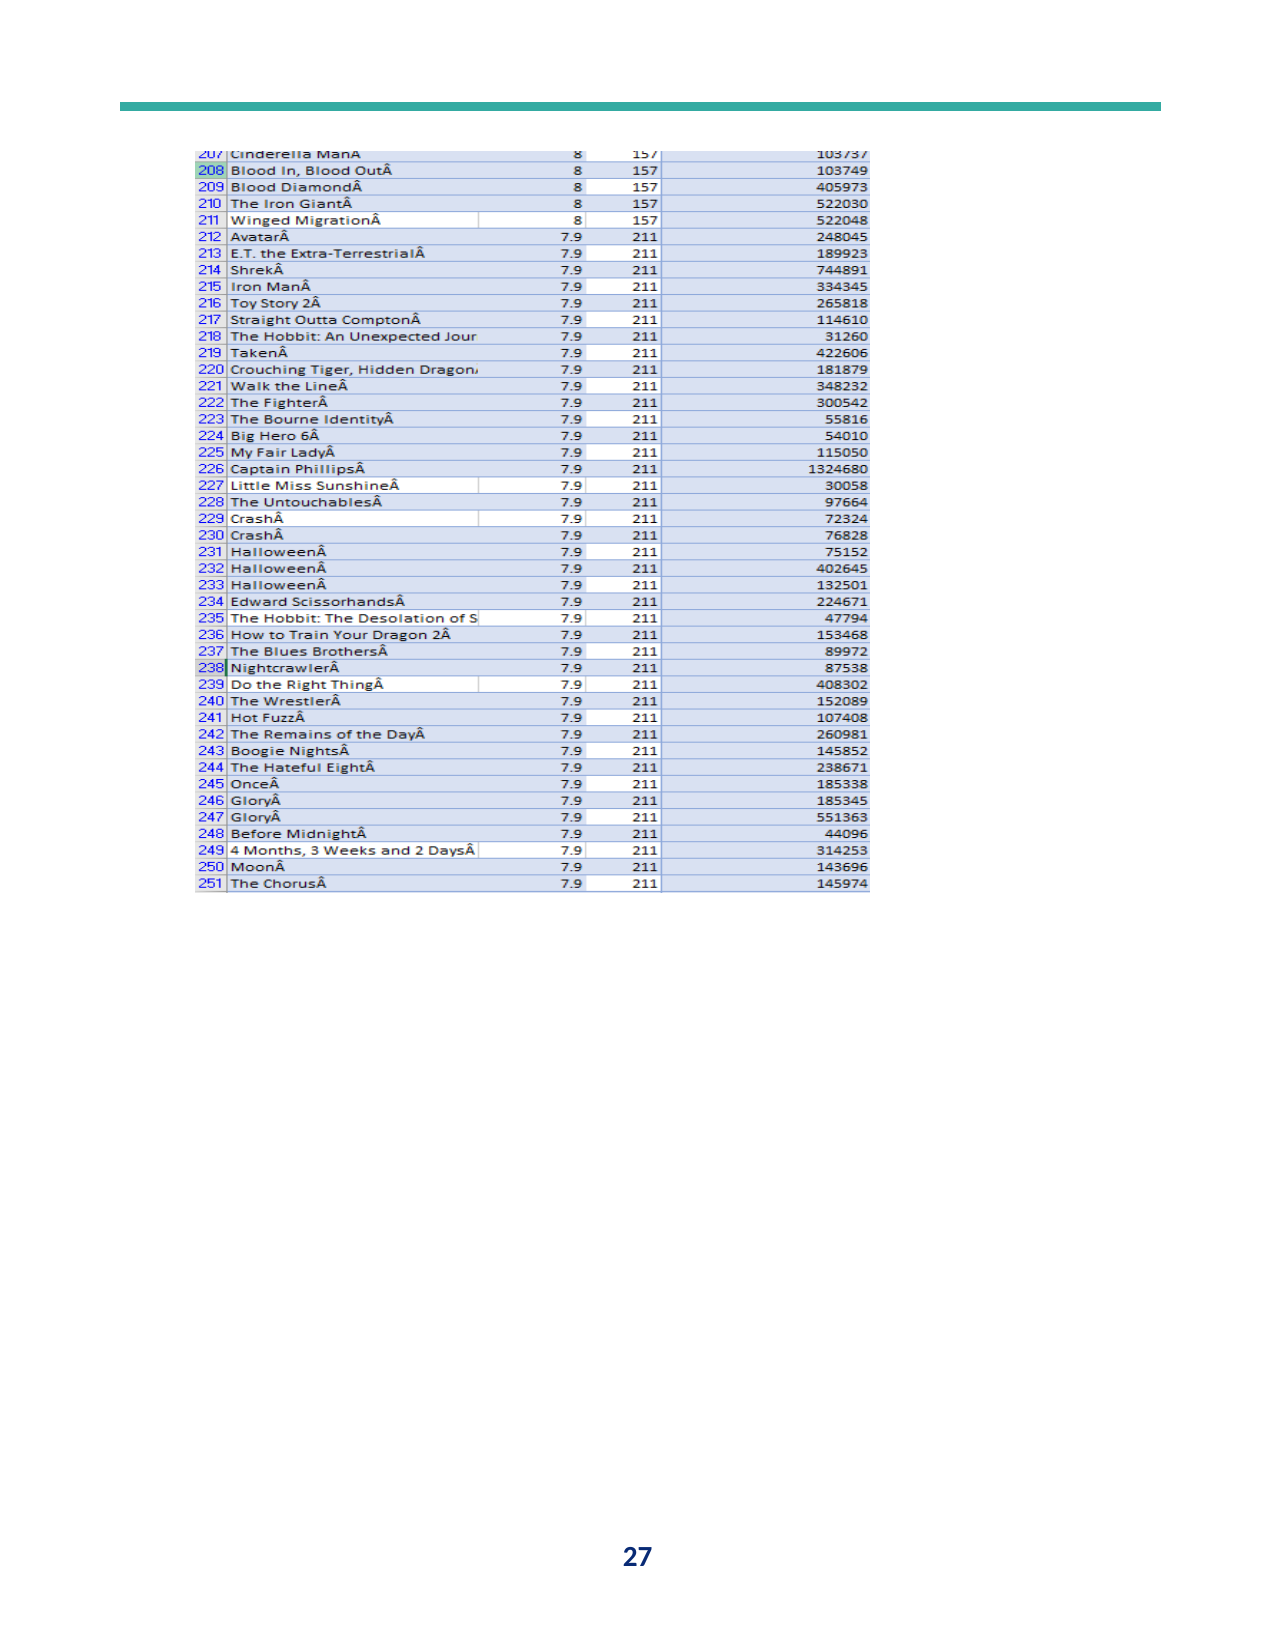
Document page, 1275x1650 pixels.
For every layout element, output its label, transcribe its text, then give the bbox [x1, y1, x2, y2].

picture [195, 151, 870, 893]
